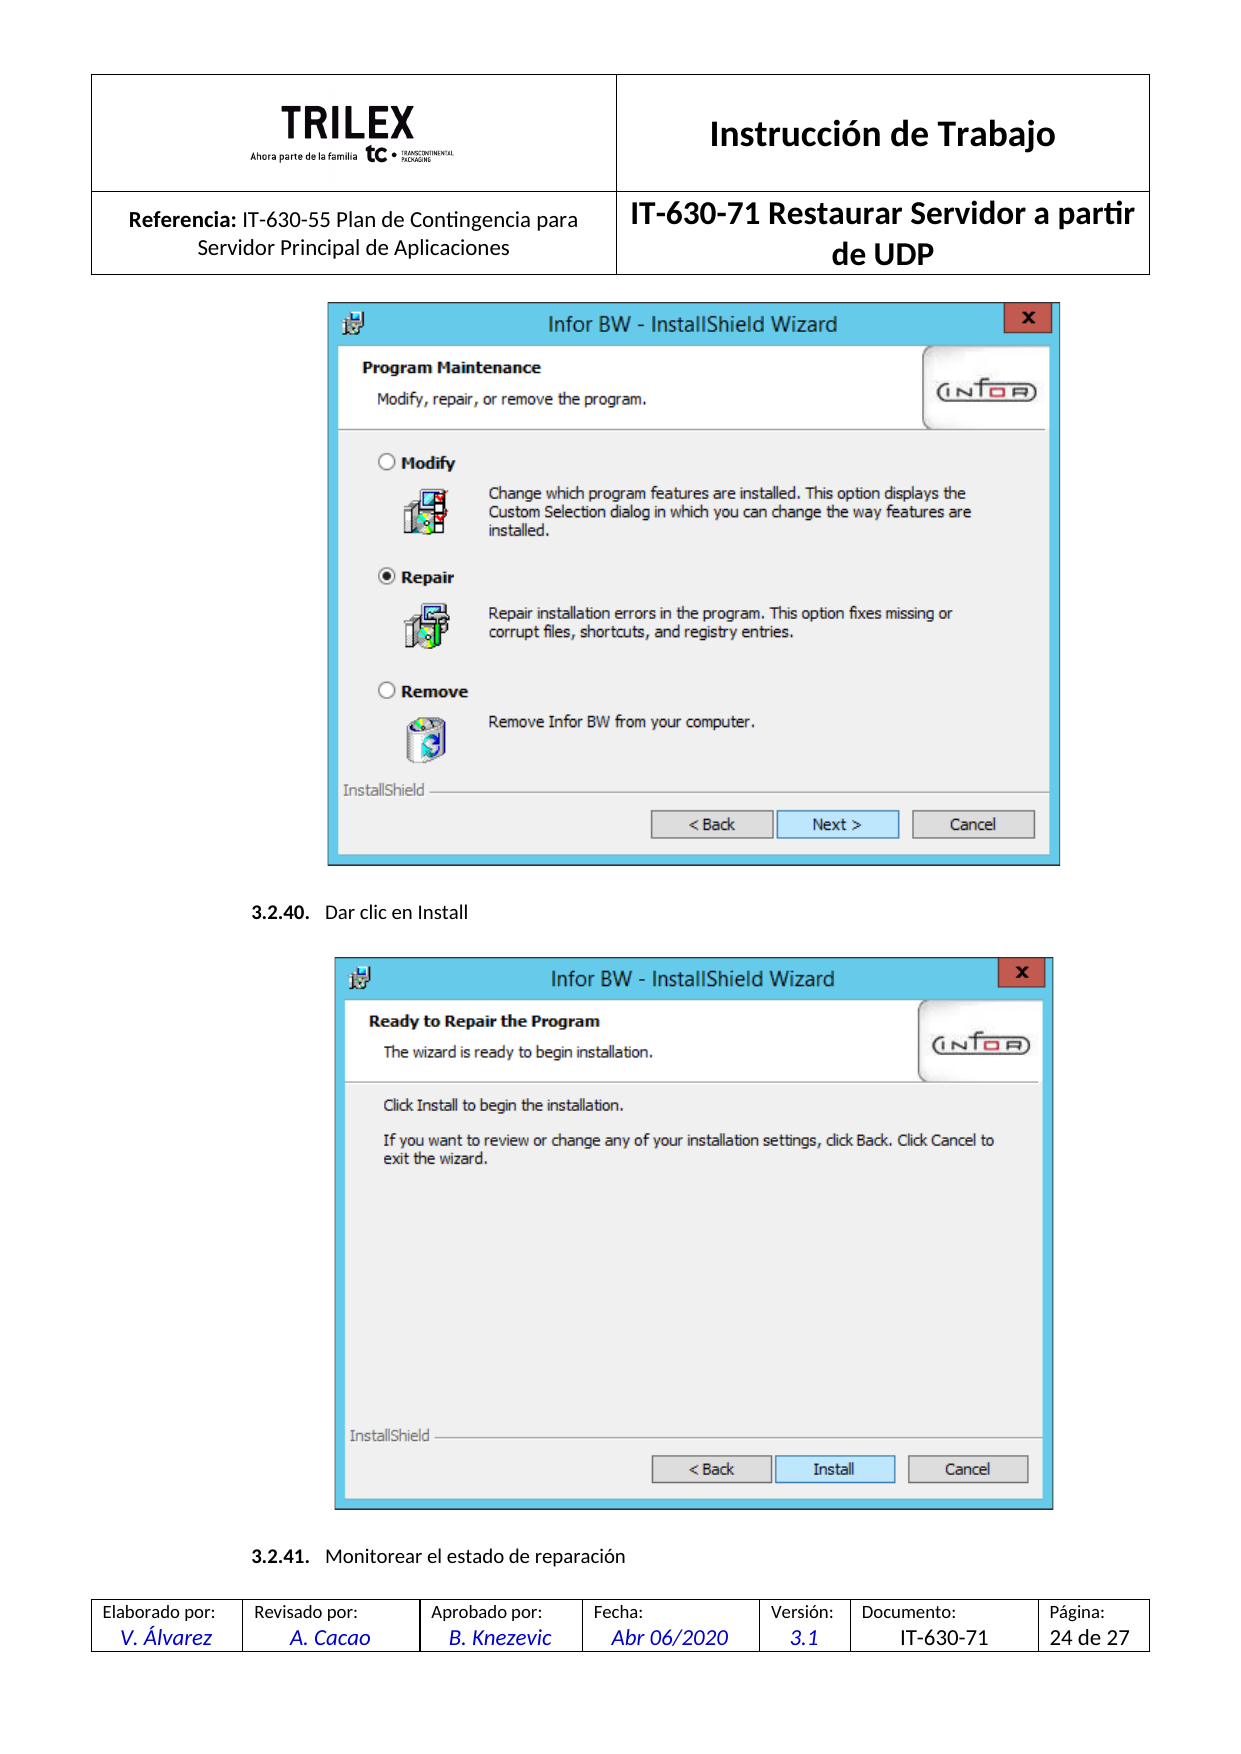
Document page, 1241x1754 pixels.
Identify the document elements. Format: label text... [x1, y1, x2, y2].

list Monitorear el estado de reparación [251, 1543, 1063, 1568]
picture [327, 302, 1061, 866]
picture [234, 84, 473, 184]
picture [334, 957, 1054, 1510]
list Dar clic en Install [251, 899, 1063, 924]
